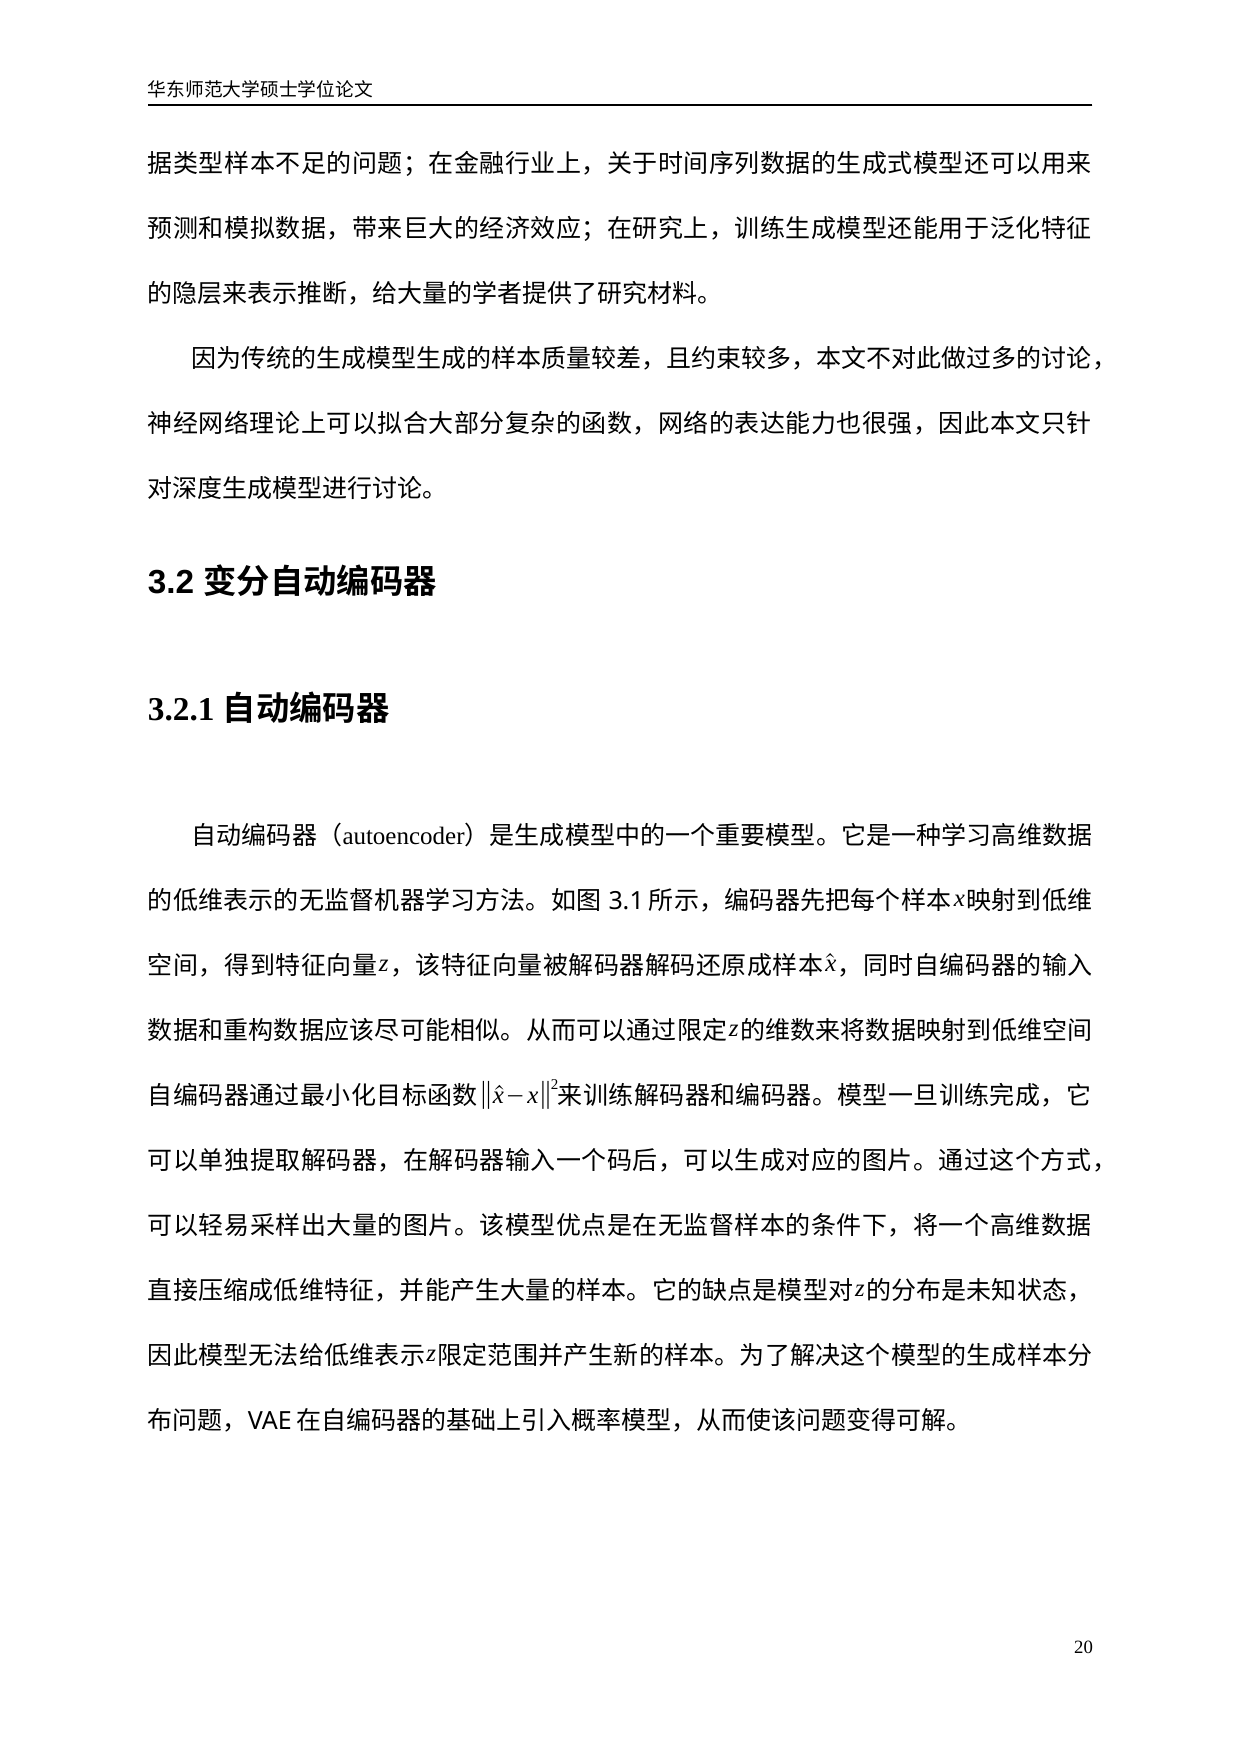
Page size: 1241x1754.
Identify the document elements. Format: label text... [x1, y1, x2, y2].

subtitle 3.2.1 自动编码器 [148, 674, 1092, 739]
text 因为传统的生成模型生成的样本质量较差，且约束较多，本文不对此做过多的讨论，神经网络理论上可以拟合大部分复杂的函数，网络的表达能力也很强，因此本文只针对深度生成模型进行讨论。 [148, 324, 1092, 519]
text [148, 129, 1092, 324]
text 自动编码器（autoencoder）是生成模型中的一个重要模型。它是一种学习高维数据的低维表示的无监督机器学习方法。如图3.1所示，编码器先把每个样本映射到低维空间，得到特征向量，该特征向量被解码器解码还原成样本，同时自编码器的输入数据和重构数据应该尽可能相似。从而可以通过限定的维数来将数据映射到低维空间。自编码器通过最小化目标函数来训练解码器和编码器。模型一旦训练完成，它可以单独提取解码器，在解码器输入一个码后，可以生成对应的图片。通过这个方式，可以轻易采样出大量的图片。该模型优点是在无监督样本的条件下，将一个高维数据直接压缩成低维特征，并能产生大量的样本。它的缺点是模型对的分布是未知状态，因此模型无法给低维表示限定范围并产生新的样本。为了解决这个模型的生成样本分布问题，VAE在自编码器的基础上引入概率模型，从而使该问题变得可解。 [148, 801, 1092, 1451]
subtitle 3.2 变分自动编码器 [148, 547, 1092, 612]
